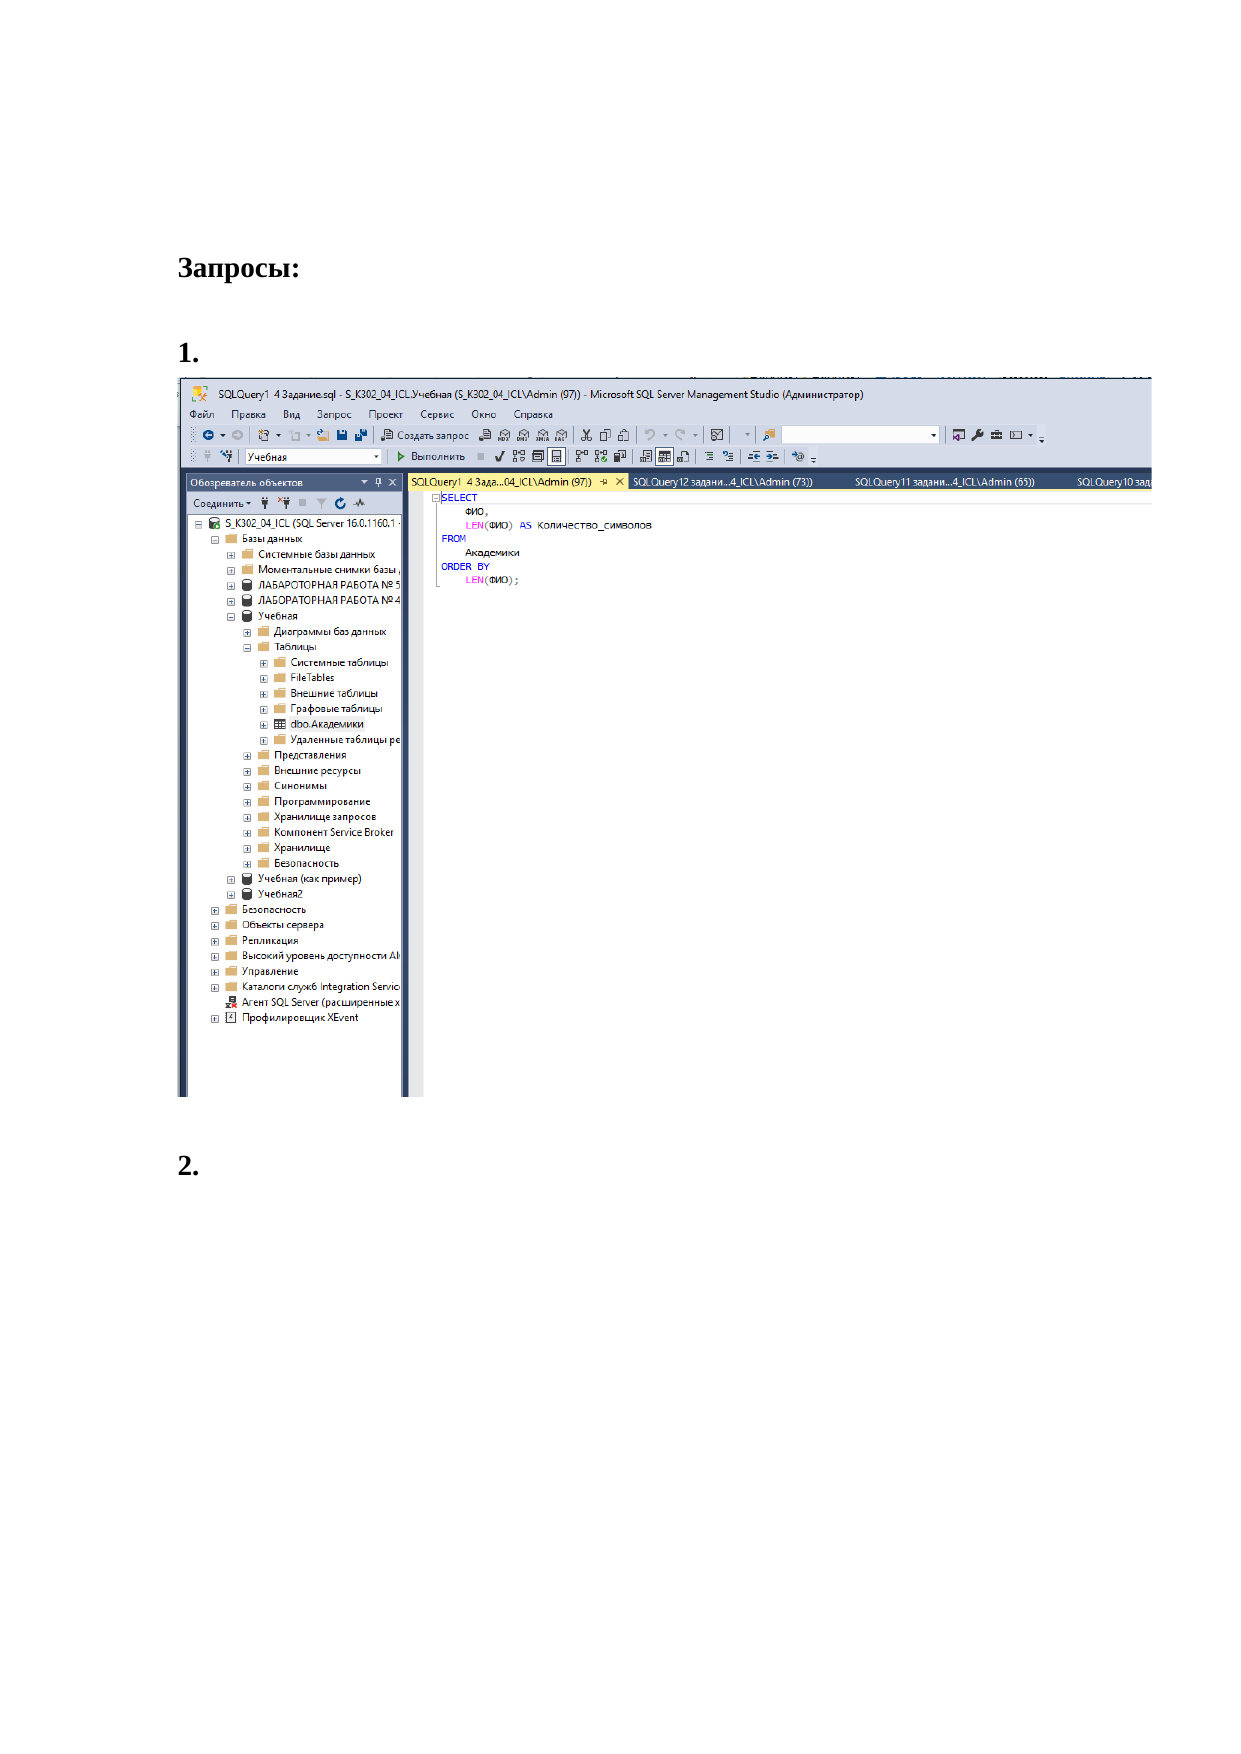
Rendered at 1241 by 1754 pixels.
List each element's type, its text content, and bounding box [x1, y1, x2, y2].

picture [177, 377, 1152, 1097]
text Запросы: [177, 250, 1152, 284]
text 2. [177, 1148, 1152, 1181]
text 1. [177, 335, 1152, 369]
